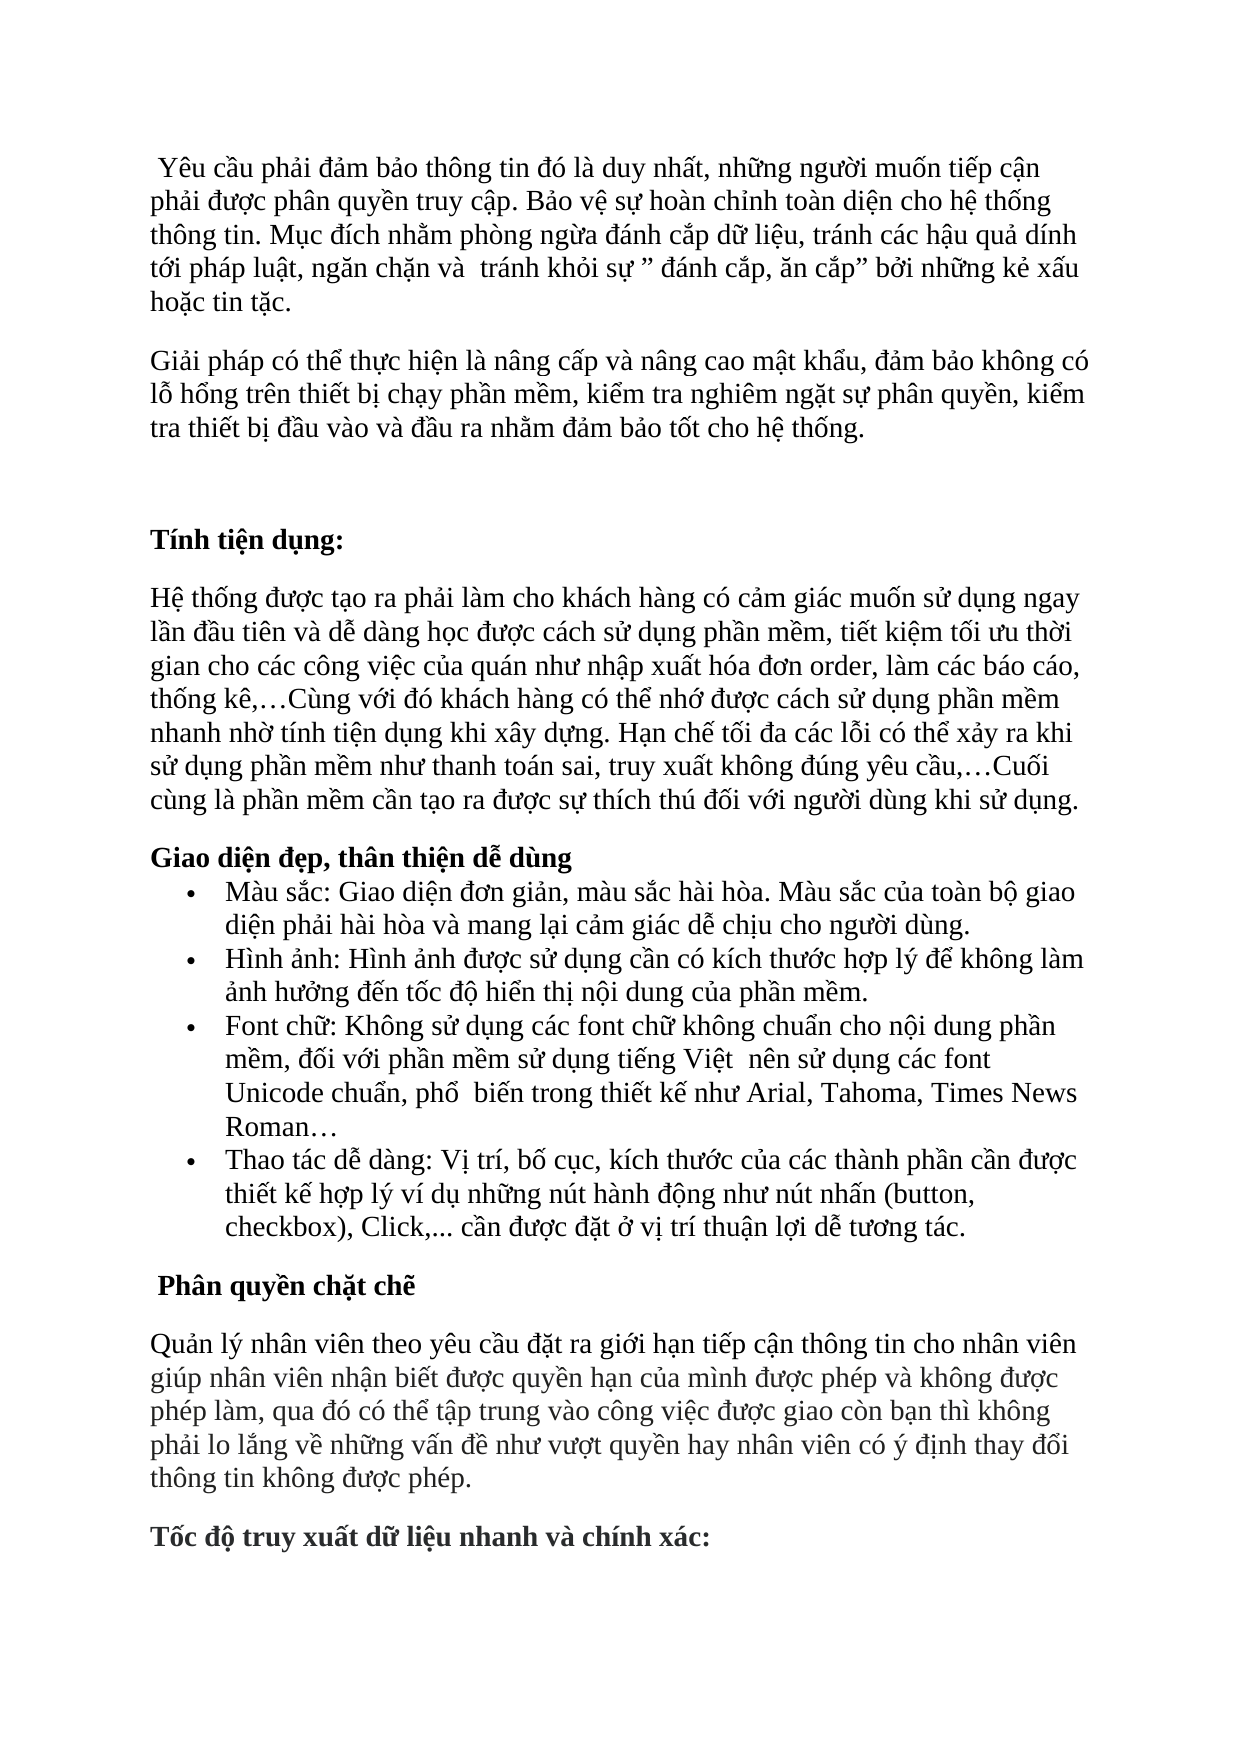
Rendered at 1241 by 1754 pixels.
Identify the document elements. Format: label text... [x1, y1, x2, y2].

text Giao diện đẹp, thân thiện dễ dùng [150, 840, 1090, 874]
text Giải pháp có thể thực hiện là nâng cấp và nâng cao mật khẩu, đảm bảo không có lỗ hổng trên thiết bị chạy phần mềm, kiểm tra nghiêm ngặt sự phân quyền, kiểm tra thiết bị đầu vào và đầu ra nhằm đảm bảo tốt cho hệ thống. [865, 343, 1090, 443]
text Phân quyền chặt chẽ [150, 1268, 1090, 1301]
text Tốc độ truy xuất dữ liệu nhanh và chính xác: [150, 1519, 1090, 1553]
list Font chữ: Không sử dụng các font chữ không chuẩn cho nội dung phần mềm, đối với phần mềm sử dụng tiếng Việt nên sử dụng các font Unicode chuẩn, phổ biến trong thiết kế như Arial, Tahoma, Times News Roman… [187, 1008, 1090, 1142]
text Yêu cầu phải đảm bảo thông tin đó là duy nhất, những người muốn tiếp cận phải được phân quyền truy cập. Bảo vệ sự hoàn chỉnh toàn diện cho hệ thống thông tin. Mục đích nhằm phòng ngừa đánh cắp dữ liệu, tránh các hậu quả dính tới pháp luật, ngăn chặn và tránh khỏi sự ” đánh cắp, ăn cắp” bởi những kẻ xấu hoặc tin tặc. [150, 150, 1090, 318]
text Quản lý nhân viên theo yêu cầu đặt ra giới hạn tiếp cận thông tin cho nhân viên giúp nhân viên nhận biết được quyền hạn của mình được phép và không được phép làm, qua đó có thể tập trung vào công việc được giao còn bạn thì không phải lo lắng về những vấn đề như vượt quyền hay nhân viên có ý định thay đổi thông tin không được phép. [150, 1326, 1090, 1494]
text Hệ thống được tạo ra phải làm cho khách hàng có cảm giác muốn sử dụng ngay lần đầu tiên và dễ dàng học được cách sử dụng phần mềm, tiết kiệm tối ưu thời gian cho các công việc của quán như nhập xuất hóa đơn order, làm các báo cáo, thống kê,…Cùng với đó khách hàng có thể nhớ được cách sử dụng phần mềm nhanh nhờ tính tiện dụng khi xây dựng. Hạn chế tối đa các lỗi có thể xảy ra khi sử dụng phần mềm như thanh toán sai, truy xuất không đúng yêu cầu,…Cuối cùng là phần mềm cần tạo ra được sự thích thú đối với người dùng khi sử dụng. [150, 581, 1090, 815]
list Màu sắc: Giao diện đơn giản, màu sắc hài hòa. Màu sắc của toàn bộ giao diện phải hài hòa và mang lại cảm giác dễ chịu cho người dùng. [187, 874, 1090, 941]
list Hình ảnh: Hình ảnh được sử dụng cần có kích thước hợp lý để không làm ảnh hưởng đến tốc độ hiển thị nội dung của phần mềm. [187, 941, 1090, 1008]
list Thao tác dễ dàng: Vị trí, bố cục, kích thước của các thành phần cần được thiết kế hợp lý ví dụ những nút hành động như nút nhấn (button, checkbox), Click,... cần được đặt ở vị trí thuận lợi dễ tương tác. [187, 1142, 1090, 1243]
text Tính tiện dụng: [150, 522, 1090, 556]
